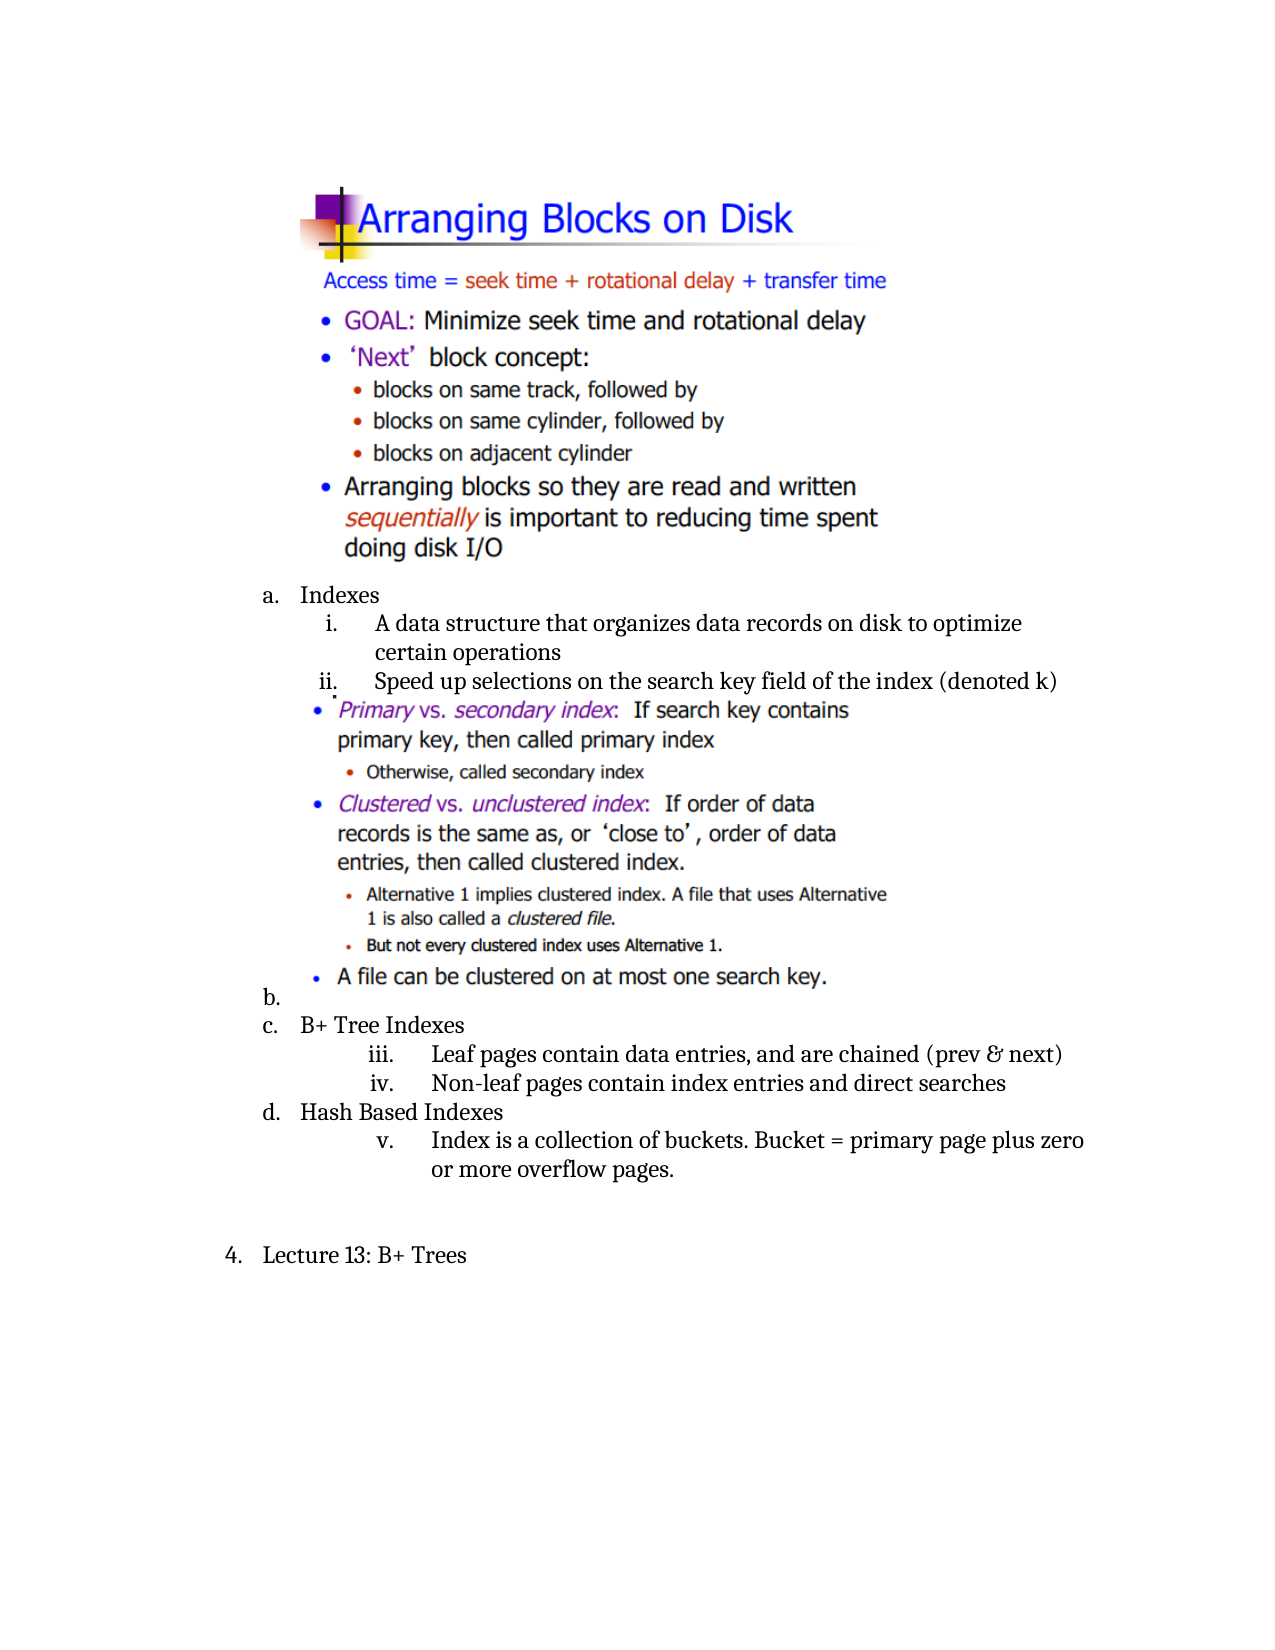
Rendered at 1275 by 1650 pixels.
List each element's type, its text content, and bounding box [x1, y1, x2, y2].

picture [300, 178, 920, 581]
list Speed up selections on the search key field of the index (denoted k) [337, 667, 1087, 696]
picture [300, 695, 901, 1006]
list Lecture 13: B+ Trees [225, 1241, 1087, 1270]
list Leaf pages contain data entries, and are chained (prev & next) [394, 1040, 1087, 1069]
list Indexes [262, 581, 1087, 609]
list Index is a collection of buckets. Bucket = primary page plus zero or more overflow pages. [394, 1126, 1087, 1184]
list Hash Based Indexes [262, 1098, 1087, 1126]
list B+ Tree Indexes [262, 1011, 1087, 1040]
list Non-leaf pages contain index entries and direct searches [394, 1069, 1087, 1098]
list A data structure that organizes data records on disk to optimize certain operations [337, 609, 1087, 667]
